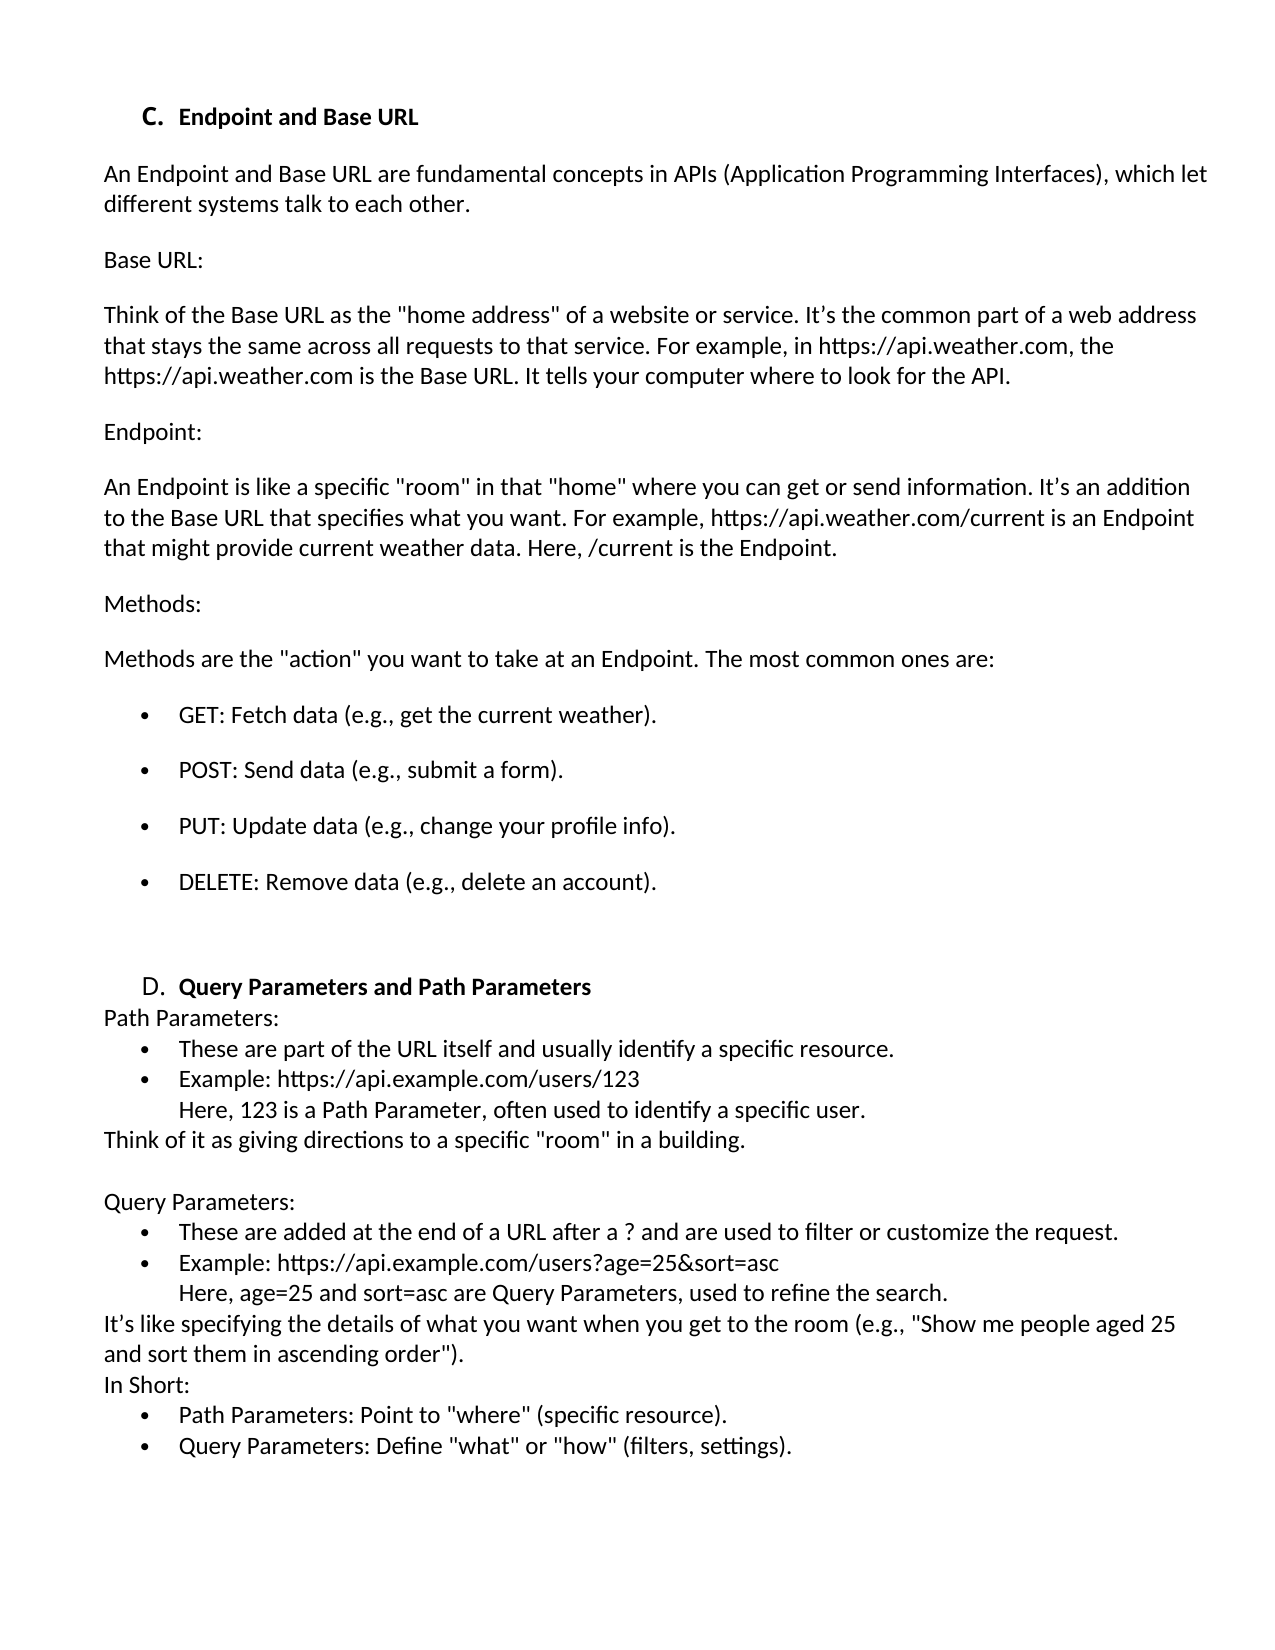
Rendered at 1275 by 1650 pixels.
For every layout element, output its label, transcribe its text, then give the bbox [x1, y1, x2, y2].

list DELETE: Remove data (e.g., delete an account). [141, 866, 1211, 896]
text An Endpoint is like a specific "room" in that "home" where you can get or send information. It’s an addition to the Base URL that specifies what you want. For example, https://api.weather.com/current is an Endpoint that might provide current weather data. Here, /current is the Endpoint. [103, 472, 1211, 563]
list PUT: Update data (e.g., change your profile info). [141, 810, 1211, 841]
text Think of the Base URL as the "home address" of a website or service. It’s the common part of a web address that stays the same across all requests to that service. For example, in https://api.weather.com, the https://api.weather.com is the Base URL. It tells your computer where to look for the API. [103, 299, 1211, 391]
list Example: https://api.example.com/users/123 Here, 123 is a Path Parameter, often used to identify a specific user. [141, 1063, 1211, 1124]
text Endpoint: [103, 416, 1211, 447]
list Example: https://api.example.com/users?age=25&sort=asc Here, age=25 and sort=asc are Query Parameters, used to refine the search. [141, 1247, 1211, 1308]
text Methods are the "action" you want to take at an Endpoint. The most common ones are: [103, 644, 1211, 674]
text In Short: [103, 1369, 1211, 1399]
text Base URL: [103, 244, 1211, 274]
list POST: Send data (e.g., submit a form). [141, 755, 1211, 785]
list Query Parameters: Define "what" or "how" (filters, settings). [141, 1430, 1211, 1460]
list Path Parameters: Point to "where" (specific resource). [141, 1399, 1211, 1430]
list These are added at the end of a URL after a ? and are used to filter or customize the request. [141, 1216, 1211, 1247]
text Think of it as giving directions to a specific "room" in a building. [103, 1124, 1211, 1155]
text Query Parameters: [103, 1186, 1211, 1216]
text Path Parameters: [103, 1002, 1211, 1033]
list These are part of the URL itself and usually identify a specific resource. [141, 1033, 1211, 1063]
text It’s like specifying the details of what you want when you get to the room (e.g., "Show me people aged 25 and sort them in ascending order"). [103, 1308, 1211, 1369]
text An Endpoint and Base URL are fundamental concepts in APIs (Application Programming Interfaces), which let different systems talk to each other. [103, 158, 1211, 219]
list Endpoint and Base URL [141, 99, 1211, 133]
text Methods: [103, 588, 1211, 619]
list GET: Fetch data (e.g., get the current weather). [141, 699, 1211, 730]
list Query Parameters and Path Parameters [141, 968, 1211, 1002]
